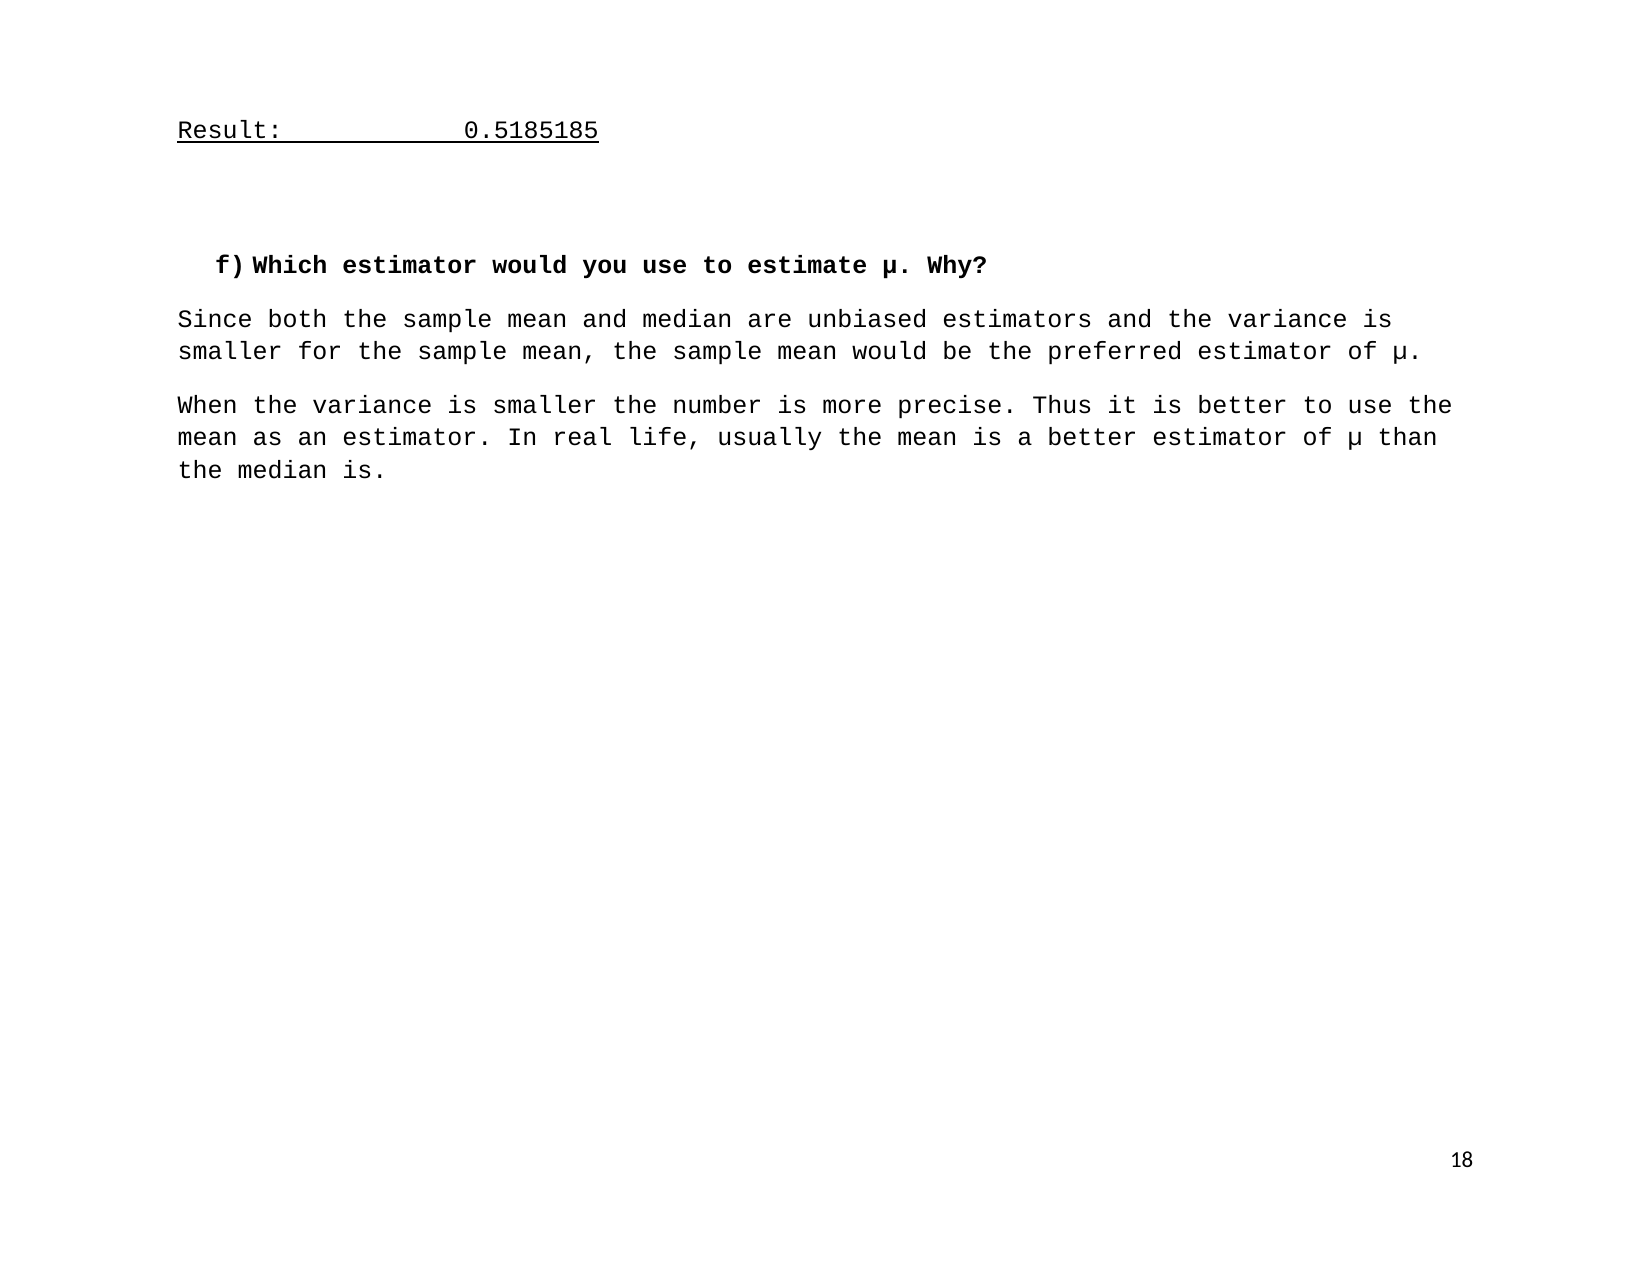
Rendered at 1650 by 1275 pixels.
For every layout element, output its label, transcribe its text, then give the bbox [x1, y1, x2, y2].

list Which estimator would you use to estimate μ. Why? [215, 253, 1473, 281]
text When the variance is smaller the number is more precise. Thus it is better to use the mean as an estimator. In real life, usually the mean is a better estimator of µ than the median is. [177, 392, 1473, 486]
text Since both the sample mean and median are unbiased estimators and the variance is smaller for the sample mean, the sample mean would be the preferred estimator of µ. [177, 306, 1473, 367]
text Result: 0.5185185 [177, 118, 1473, 146]
